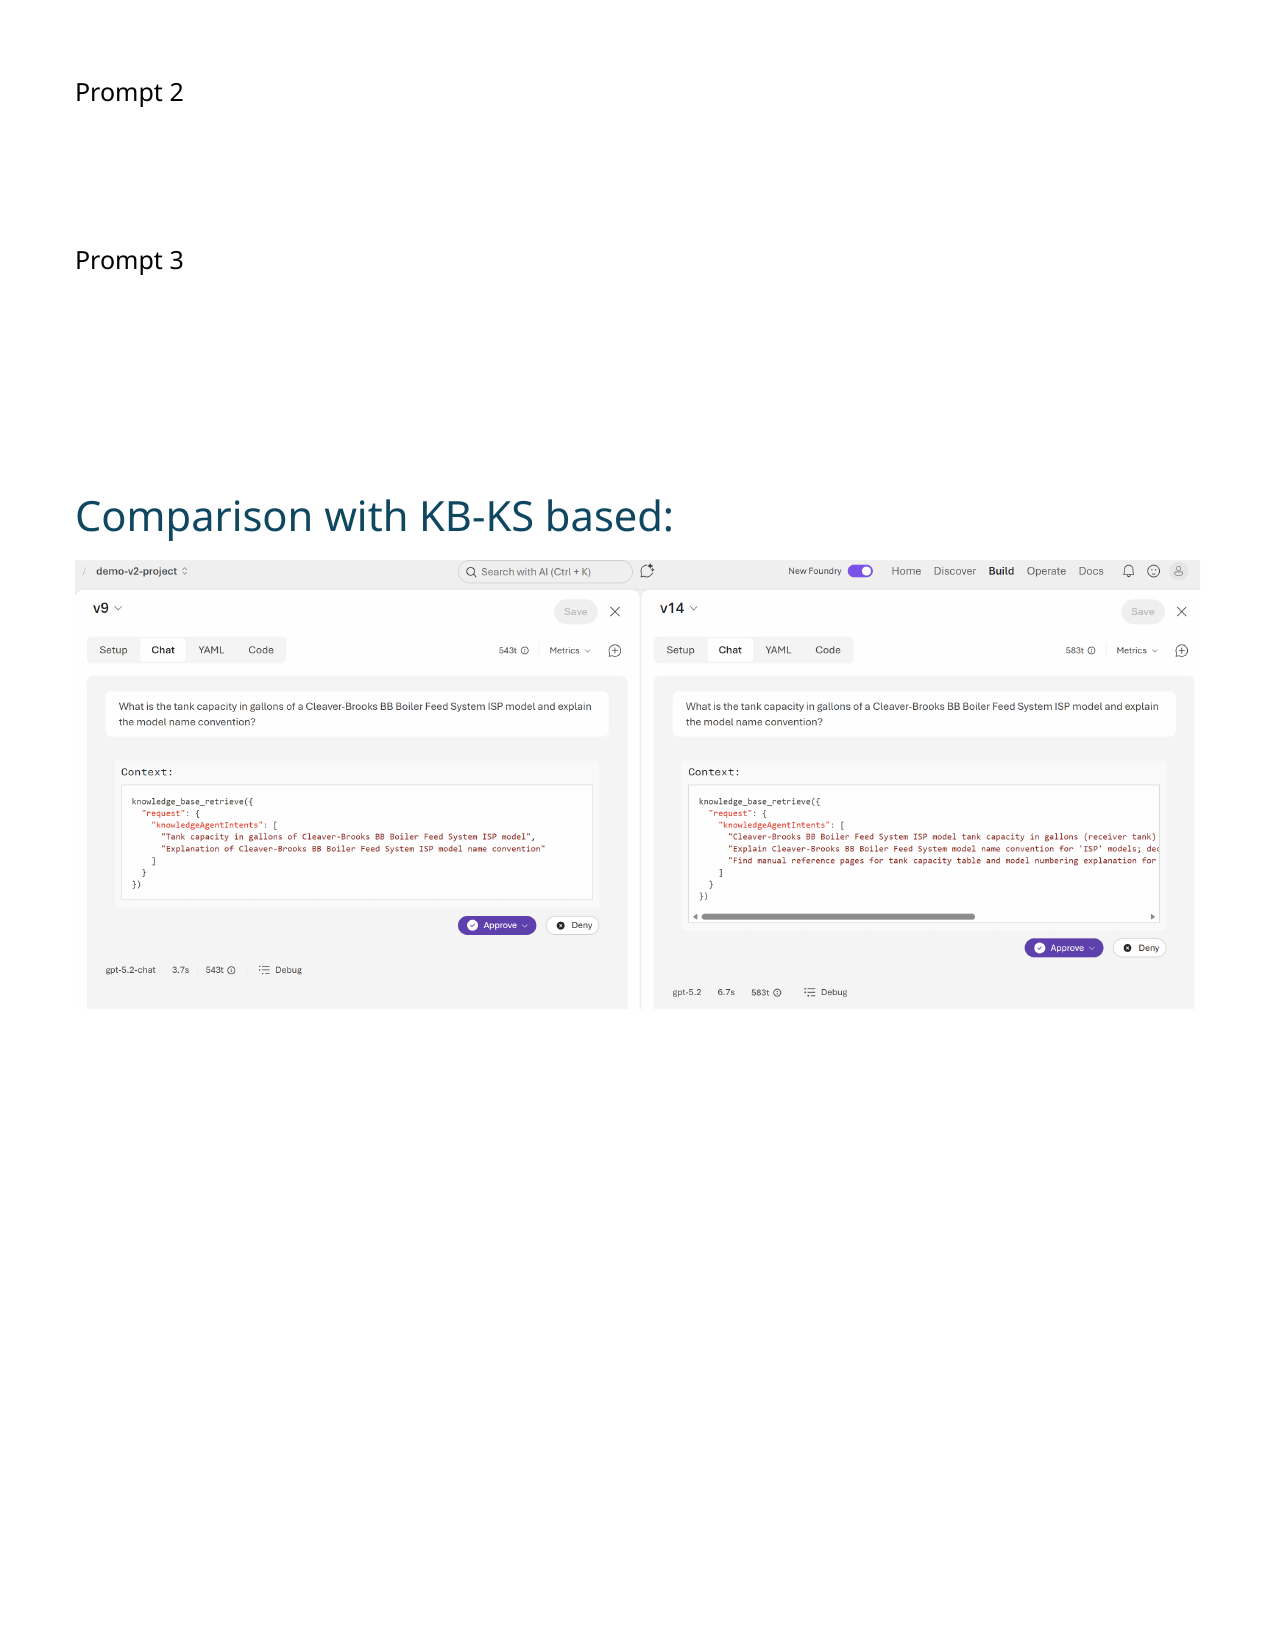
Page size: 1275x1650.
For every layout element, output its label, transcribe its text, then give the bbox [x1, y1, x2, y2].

picture [75, 560, 1200, 1009]
text Prompt 2 [75, 75, 1200, 109]
subtitle Comparison with KB-KS based: [75, 487, 1200, 543]
text Prompt 3 [75, 242, 1200, 277]
